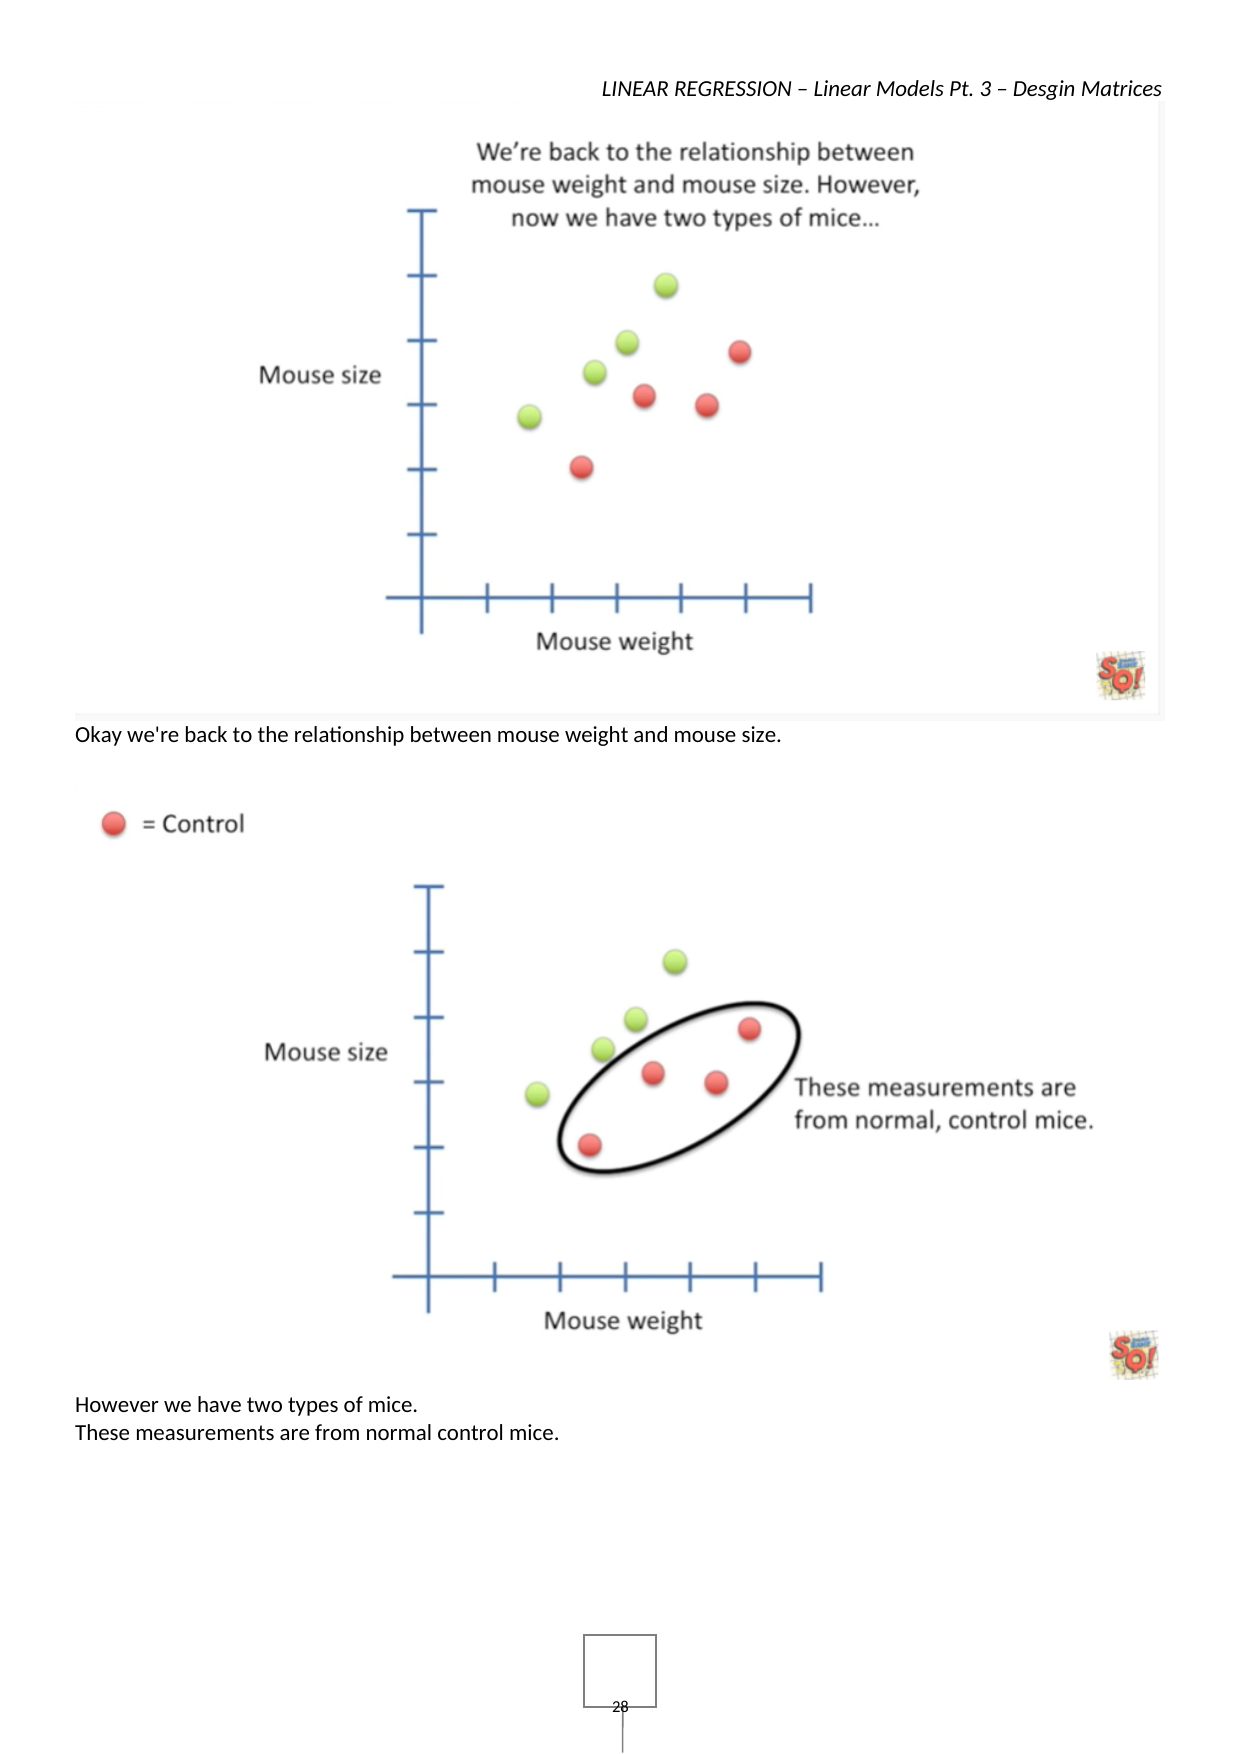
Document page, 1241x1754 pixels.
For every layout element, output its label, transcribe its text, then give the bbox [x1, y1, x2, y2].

text Okay we're back to the relationship between mouse weight and mouse size. [75, 721, 1165, 748]
text These measurements are from normal control mice. [75, 1418, 1165, 1446]
picture [75, 776, 1166, 1391]
text However we have two types of mice. [75, 1391, 1165, 1418]
picture [75, 101, 1166, 721]
